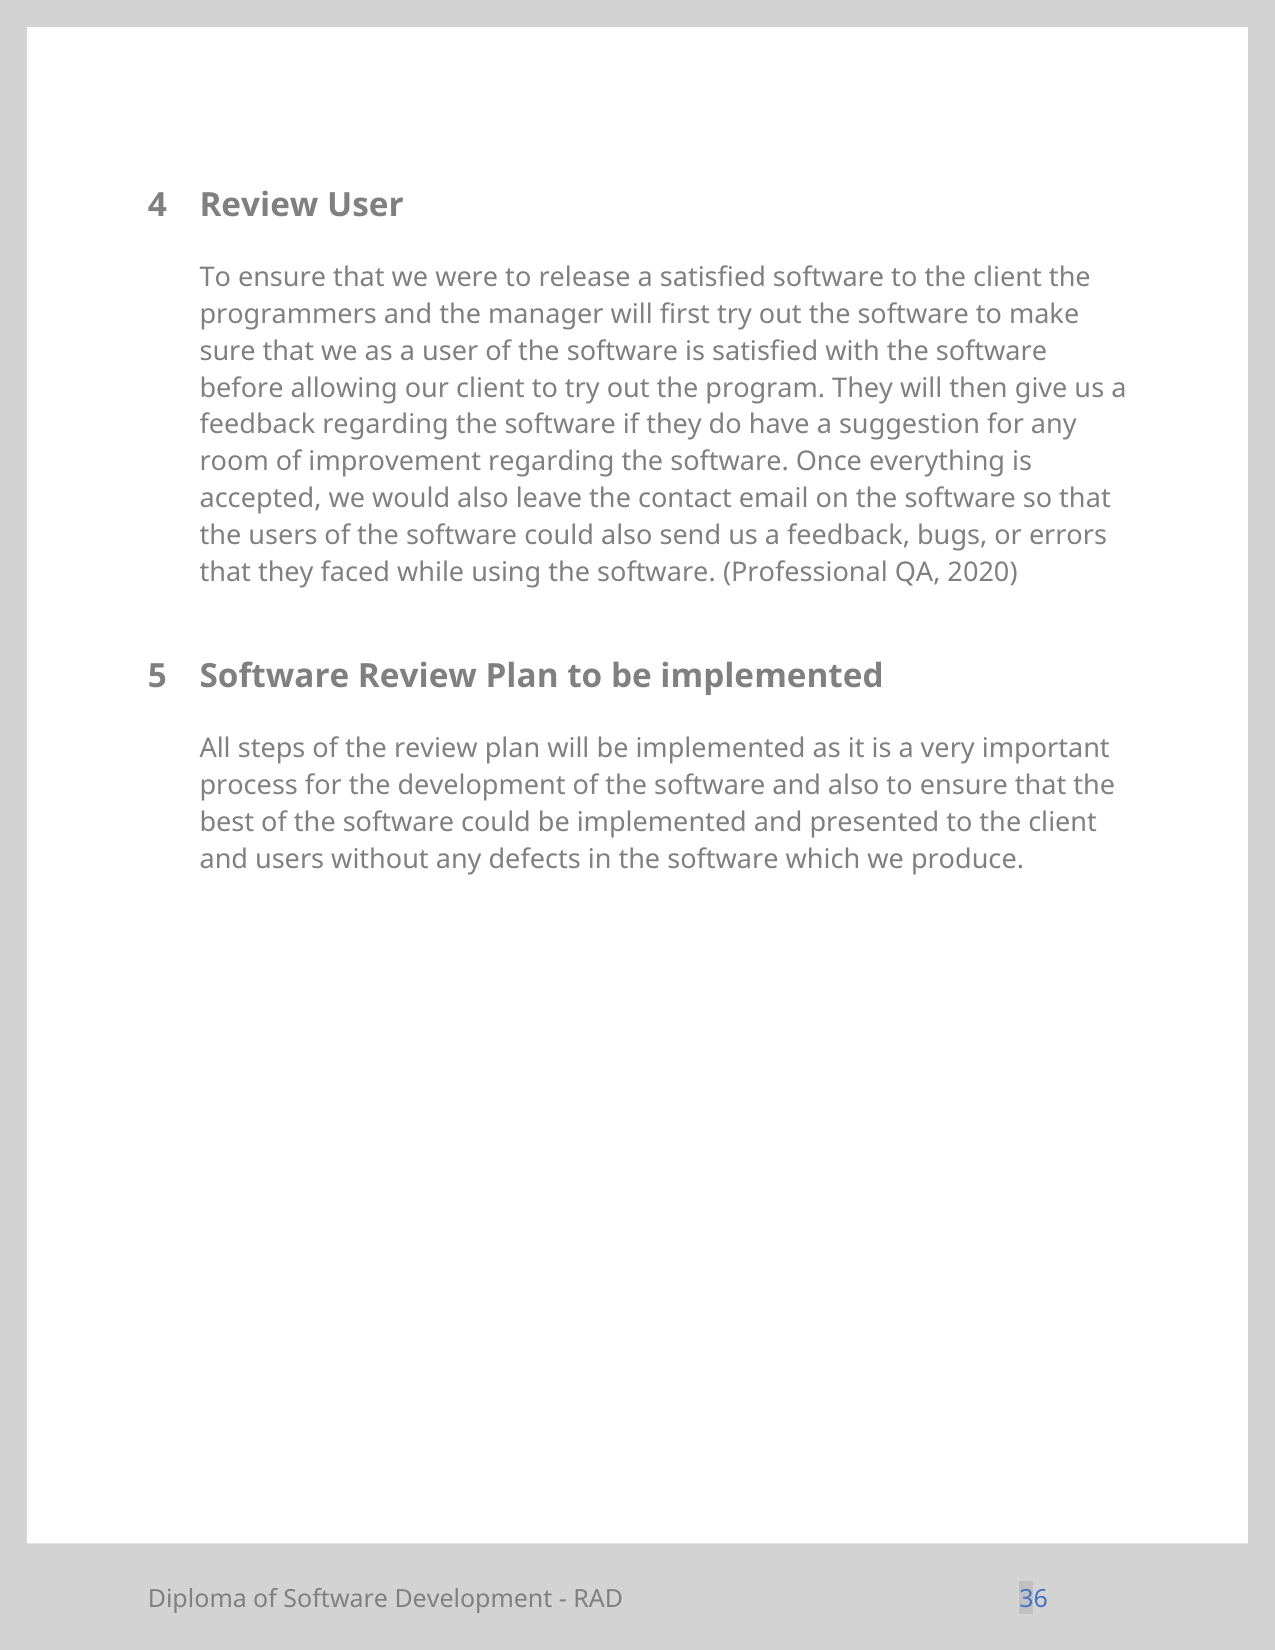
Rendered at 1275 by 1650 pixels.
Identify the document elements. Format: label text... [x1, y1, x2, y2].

list All steps of the review plan will be implemented as it is a very important process for the development of the software and also to ensure that the best of the software could be implemented and presented to the client and users without any defects in the software which we produce. [199, 728, 1127, 876]
subtitle Review User [148, 181, 1127, 226]
text To ensure that we were to release a satisfied software to the client the programmers and the manager will first try out the software to make sure that we as a user of the software is satisfied with the software before allowing our client to try out the program. They will then give us a feedback regarding the software if they do have a suggestion for any room of improvement regarding the software. Once everything is accepted, we would also leave the contact email on the software so that the users of the software could also send us a feedback, bugs, or errors that they faced while using the software. [199, 257, 1127, 589]
subtitle Software Review Plan to be implemented [148, 652, 1127, 697]
